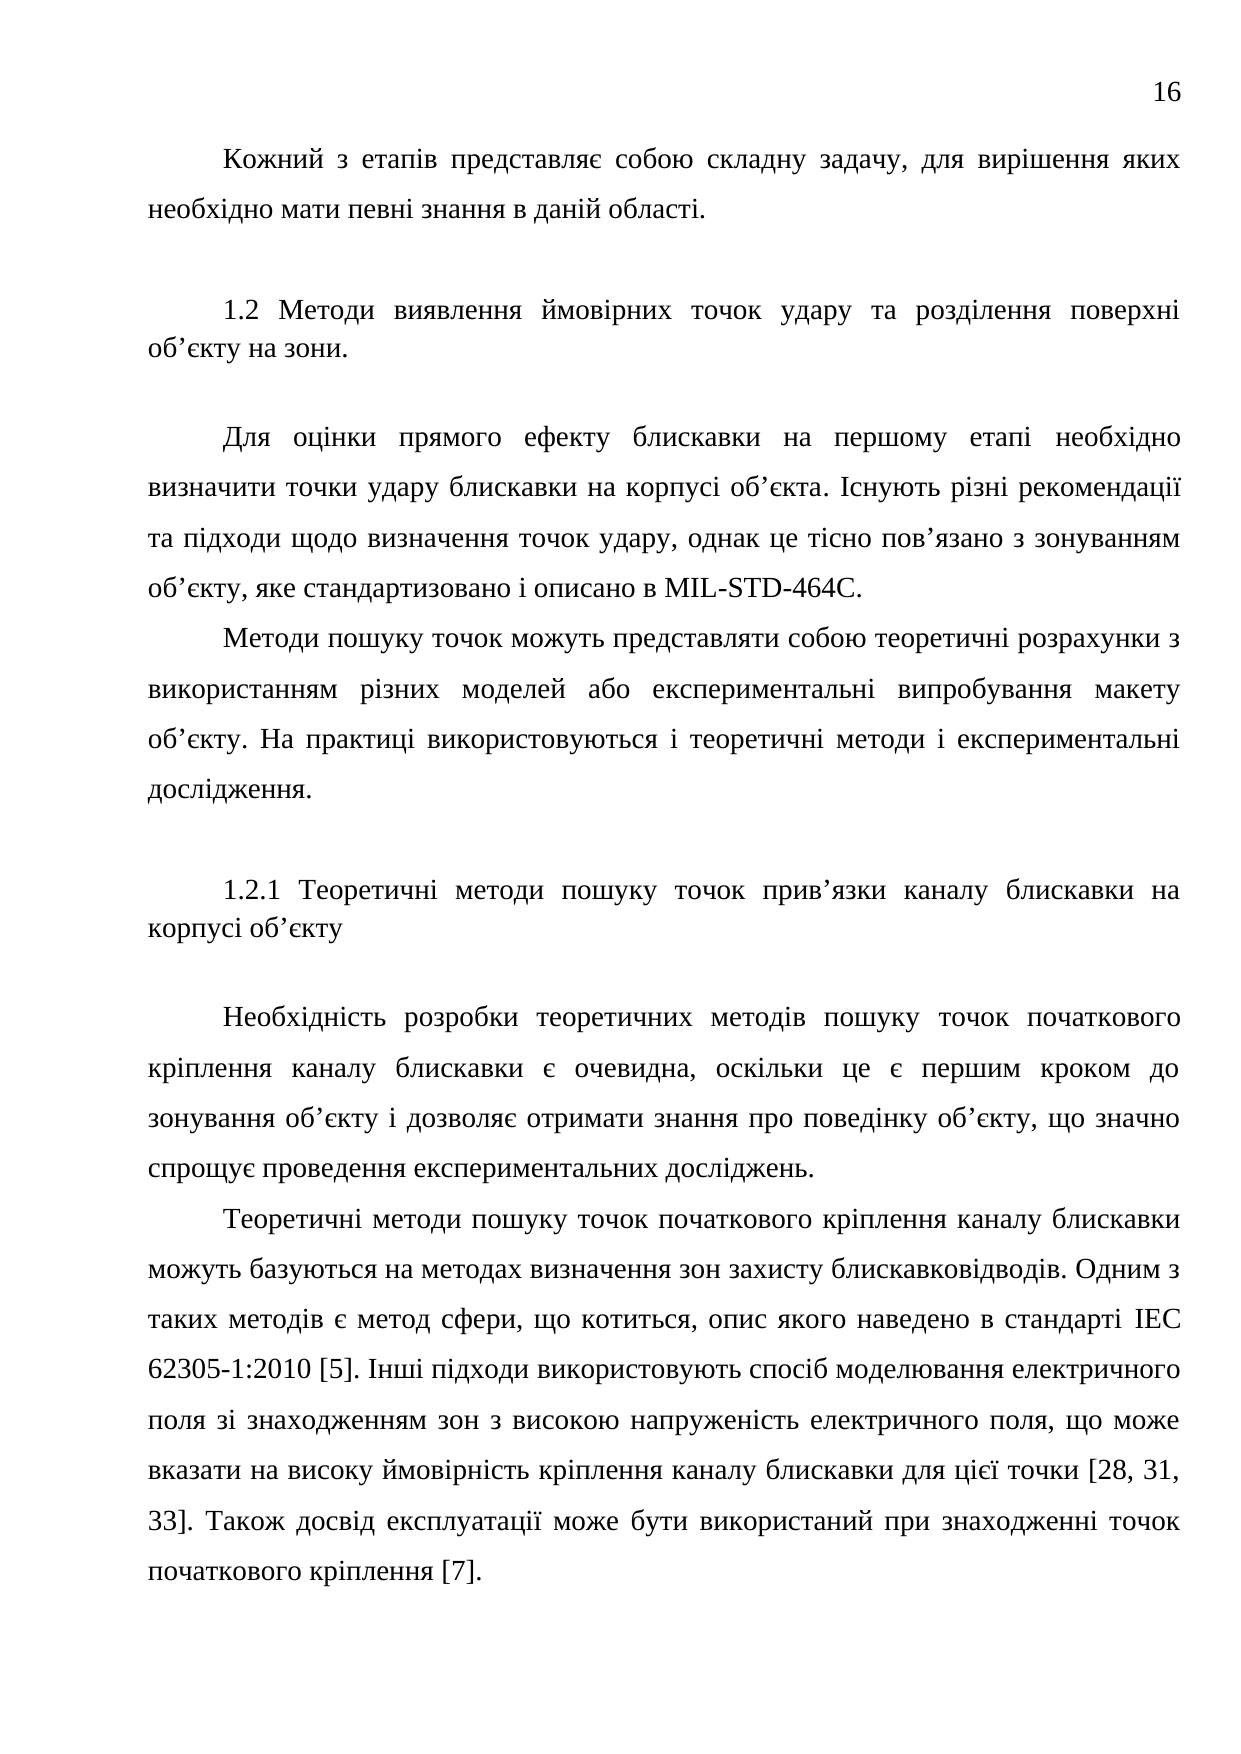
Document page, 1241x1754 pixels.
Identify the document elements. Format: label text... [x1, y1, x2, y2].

text Методи пошуку точок можуть представляти собою теоретичні розрахунки з використанням різних моделей або експериментальні випробування макету об’єкту. На практиці використовуються і теоретичні методи і експериментальні дослідження. [148, 621, 1181, 805]
text 1.2 Методи виявлення ймовірних точок удару та розділення поверхні об’єкту на зони. [148, 292, 1181, 364]
text 1.2.1 Теоретичні методи пошуку точок прив’язки каналу блискавки на корпусі об’єкту [148, 872, 1181, 944]
text Кожний з етапів представляє собою складну задачу, для вирішення яких необхідно мати певні знання в даній області. [148, 141, 1181, 225]
text Теоретичні методи пошуку точок початкового кріплення каналу блискавки можуть базуються на методах визначення зон захисту блискавковідводів. Одним з таких методів є метод сфери, що котиться, опис якого наведено в стандарті IEC 62305-1:2010 [5]. Інші підходи використовують спосіб моделювання електричного поля зі знаходженням зон з високою напруженість електричного поля, що може вказати на високу ймовірність кріплення каналу блискавки для цієї точки [28, 31, 33]. Також досвід експлуатації може бути використаний при знаходженні точок початкового кріплення [7]. [148, 1201, 1181, 1586]
text Необхідність розробки теоретичних методів пошуку точок початкового кріплення каналу блискавки є очевидна, оскільки це є першим кроком до зонування об’єкту і дозволяє отримати знання про поведінку об’єкту, що значно спрощує проведення експериментальних досліджень. [148, 999, 1181, 1184]
text Для оцінки прямого ефекту блискавки на першому етапі необхідно визначити точки удару блискавки на корпусі об’єкта. Існують різні рекомендації та підходи щодо визначення точок удару, однак це тісно пов’язано з зонуванням об’єкту, яке стандартизовано і описано в MIL-STD-464C. [148, 419, 1181, 604]
